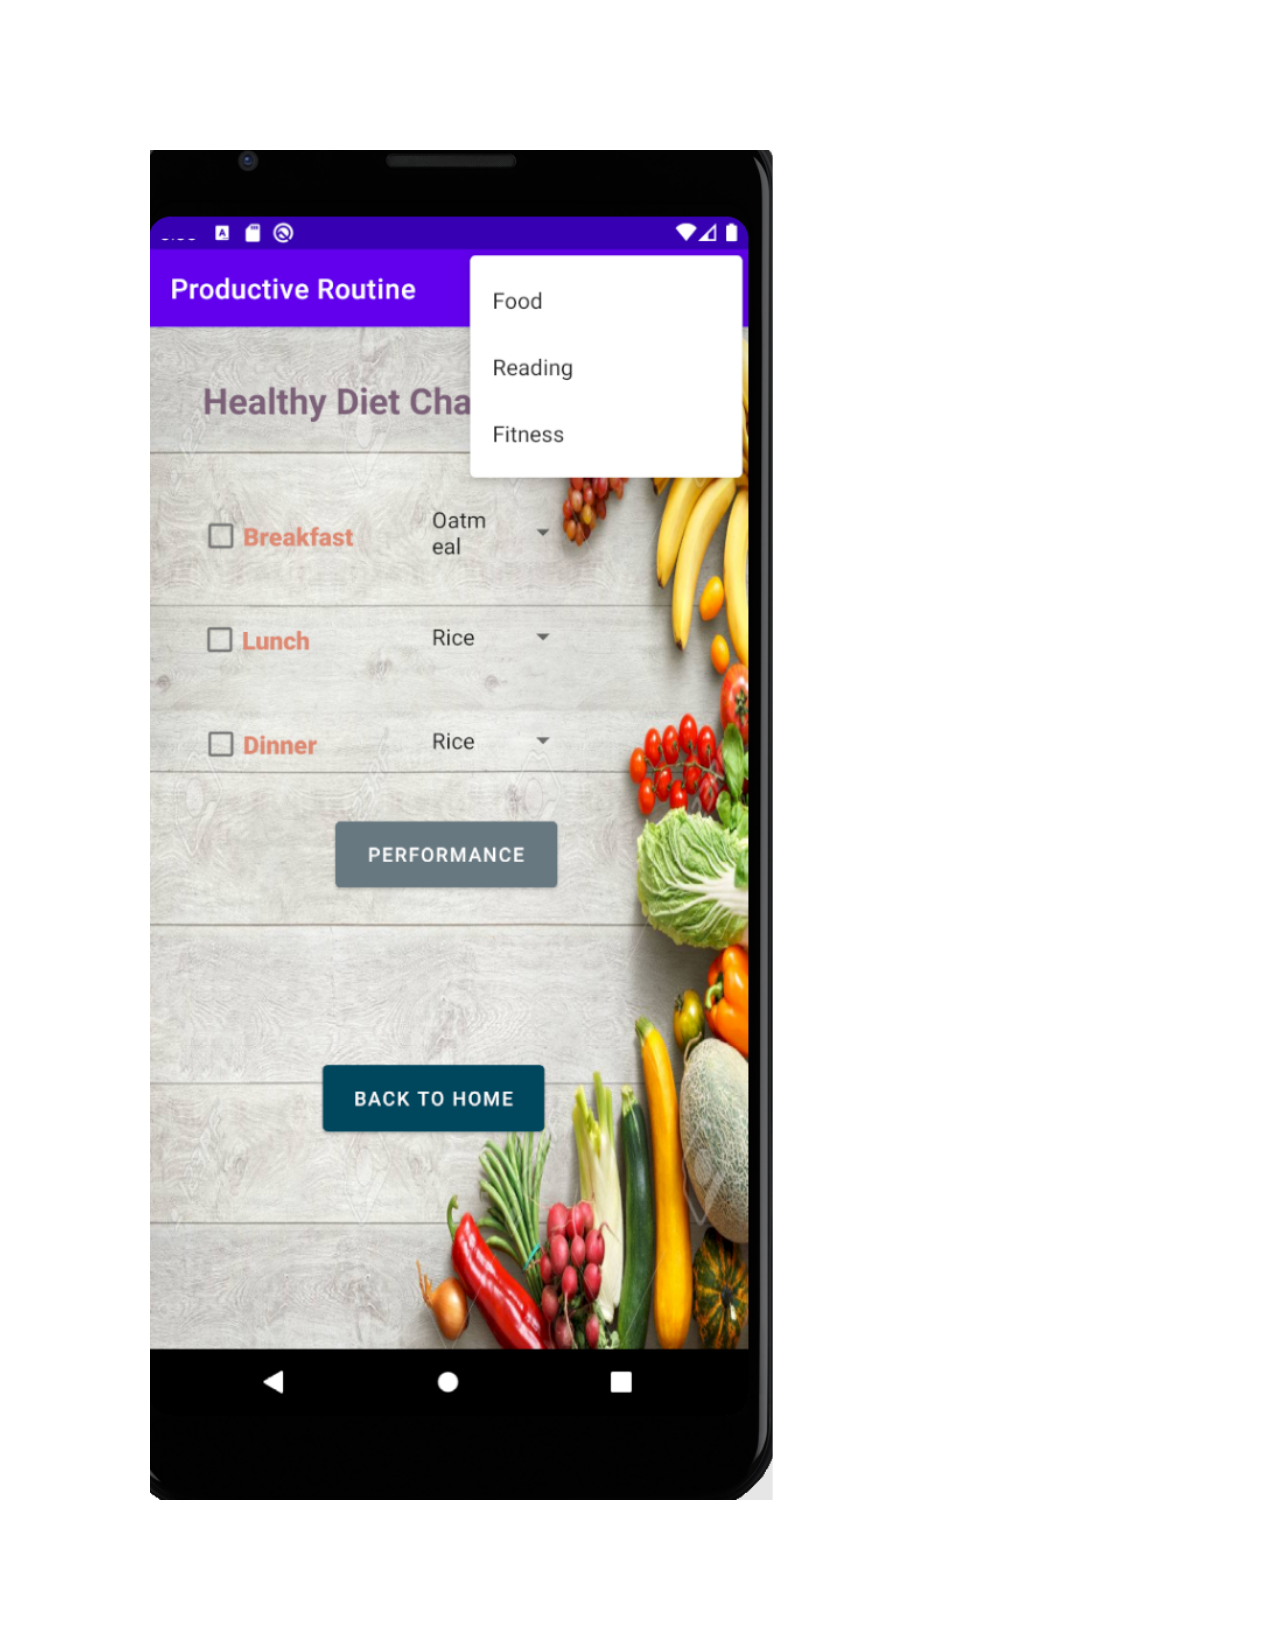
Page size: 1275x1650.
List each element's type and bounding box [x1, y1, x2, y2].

picture [150, 150, 773, 1500]
